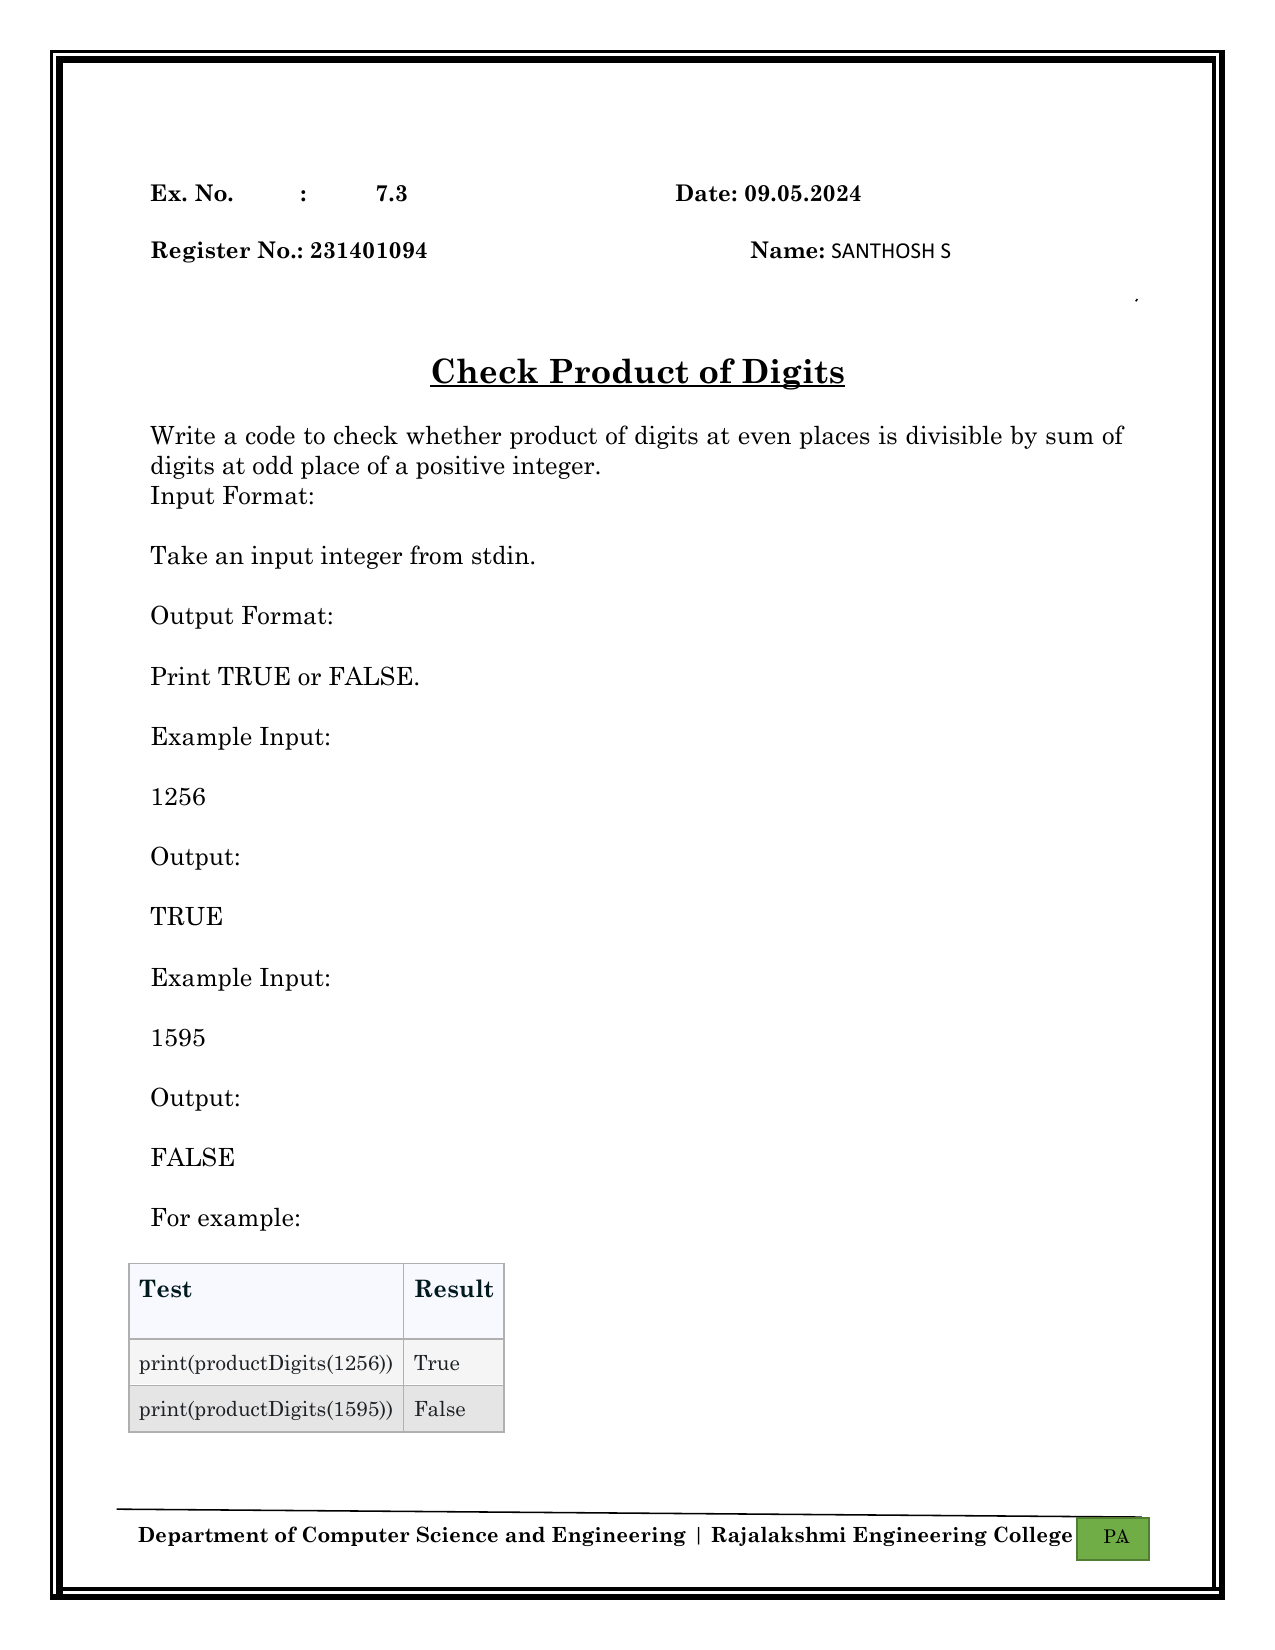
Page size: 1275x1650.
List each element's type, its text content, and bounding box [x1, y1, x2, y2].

text 1595 [150, 1022, 1125, 1052]
text TRUE [150, 901, 1125, 931]
text Example Input: [150, 721, 1125, 751]
text Take an input integer from stdin. [150, 540, 1125, 570]
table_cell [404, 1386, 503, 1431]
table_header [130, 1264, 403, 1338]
text Example Input: [150, 961, 1125, 991]
text FALSE [150, 1142, 1125, 1172]
text Output: [150, 841, 1125, 871]
text Input Format: [150, 480, 1125, 510]
text Output Format: [150, 600, 1125, 630]
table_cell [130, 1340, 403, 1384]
text For example: [150, 1202, 1125, 1232]
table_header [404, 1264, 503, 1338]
text 1256 [150, 781, 1125, 811]
text Check Product of Digits [150, 350, 1125, 390]
text Write a code to check whether product of digits at even places is divisible by sum of digits at odd place of a positive integer. [150, 419, 1125, 480]
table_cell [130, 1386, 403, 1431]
text Register No.: 231401094 Name: SANTHOSH S [150, 236, 1125, 264]
text Print TRUE or FALSE. [150, 660, 1125, 690]
text Ex. No. : 7.3 Date: 09.05.2024 [150, 179, 1125, 207]
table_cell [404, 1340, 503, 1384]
text Output: [150, 1082, 1125, 1112]
